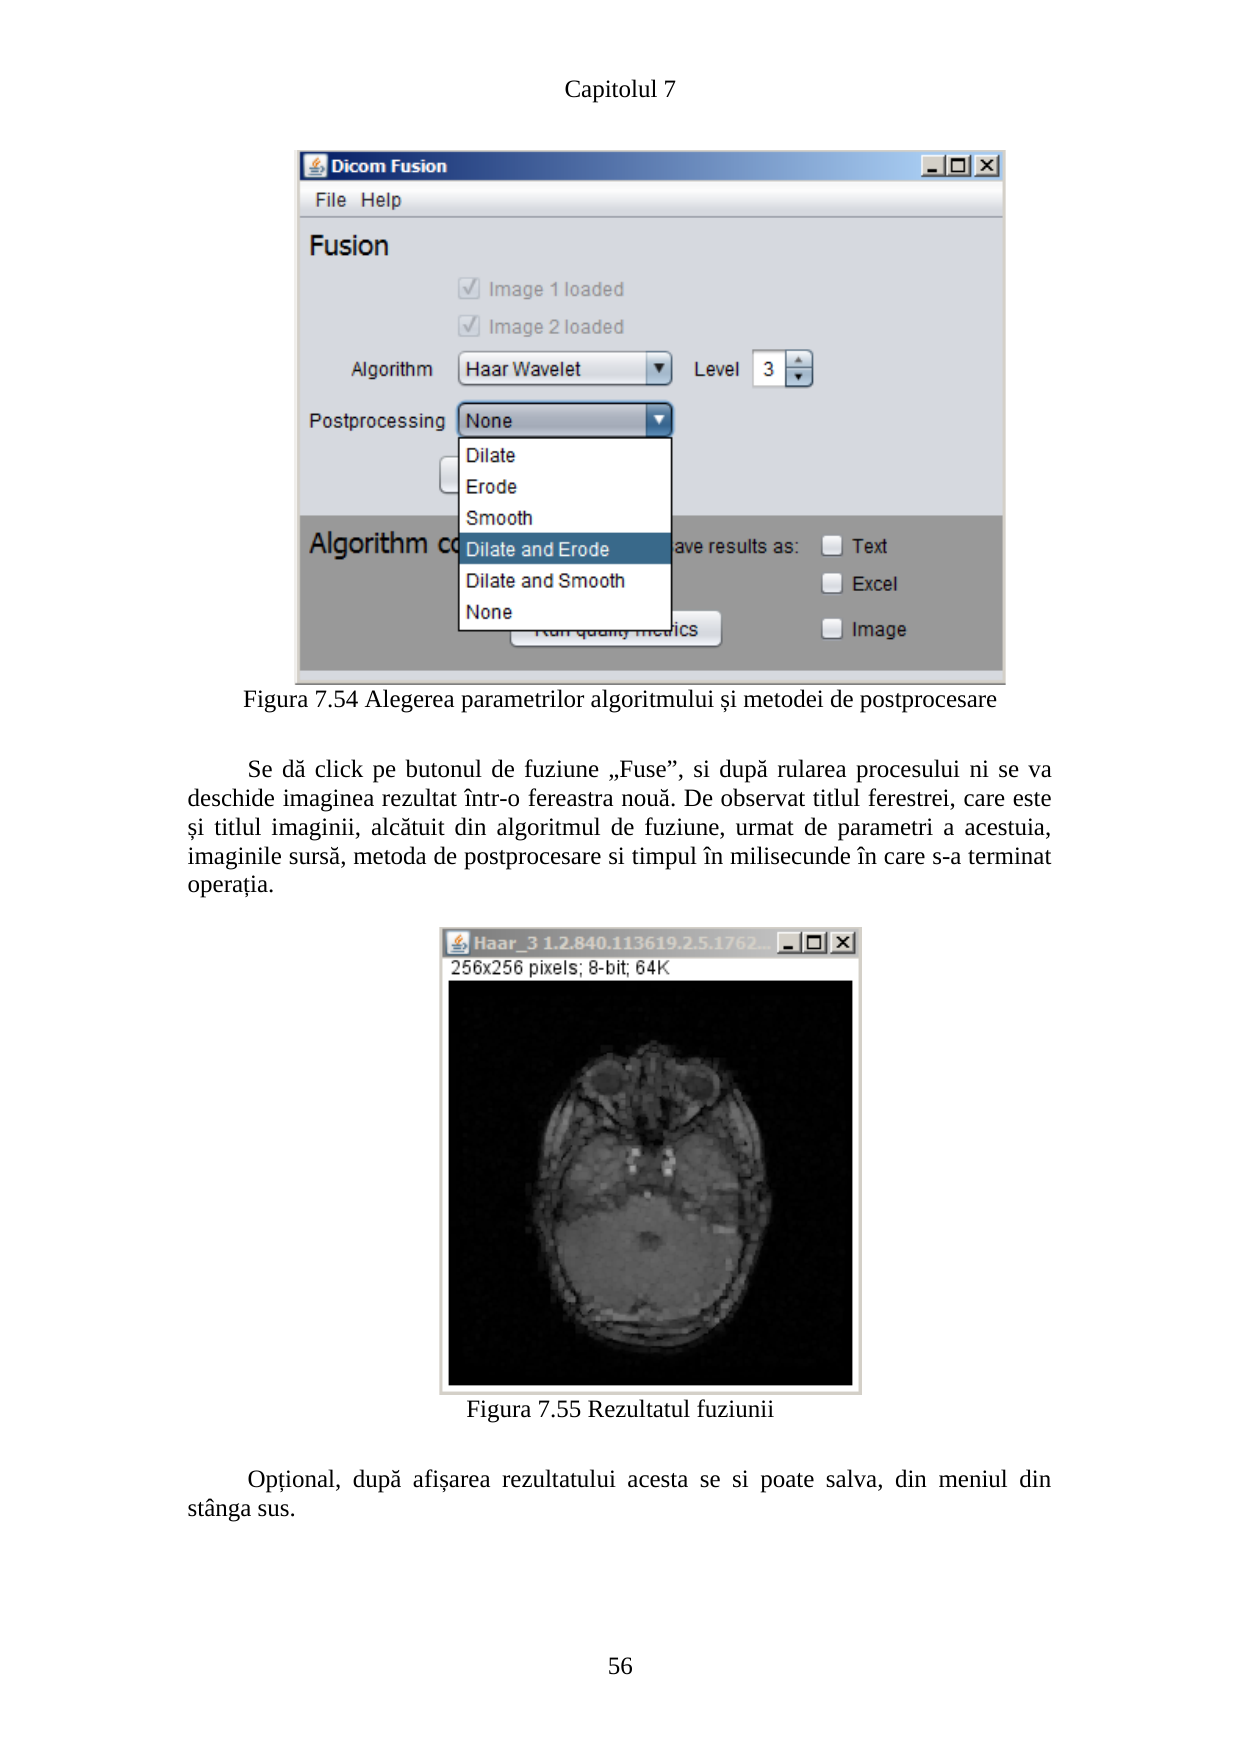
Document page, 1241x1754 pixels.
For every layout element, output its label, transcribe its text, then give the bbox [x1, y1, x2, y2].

text Opțional, după afișarea rezultatului acesta se si poate salva, din meniul din stânga sus. [187, 1464, 1053, 1522]
text Se dă click pe butonul de fuziune „Fuse”, si după rularea procesului ni se va deschide imaginea rezultat într-o fereastra nouă. De observat titlul ferestrei, care este și titlul imaginii, alcătuit din algoritmul de fuziune, urmat de parametri a acestuia, imaginile sursă, metoda de postprocesare si timpul în milisecunde în care s-a terminat operația. [187, 754, 1053, 898]
picture [294, 150, 1006, 685]
picture [438, 927, 862, 1395]
